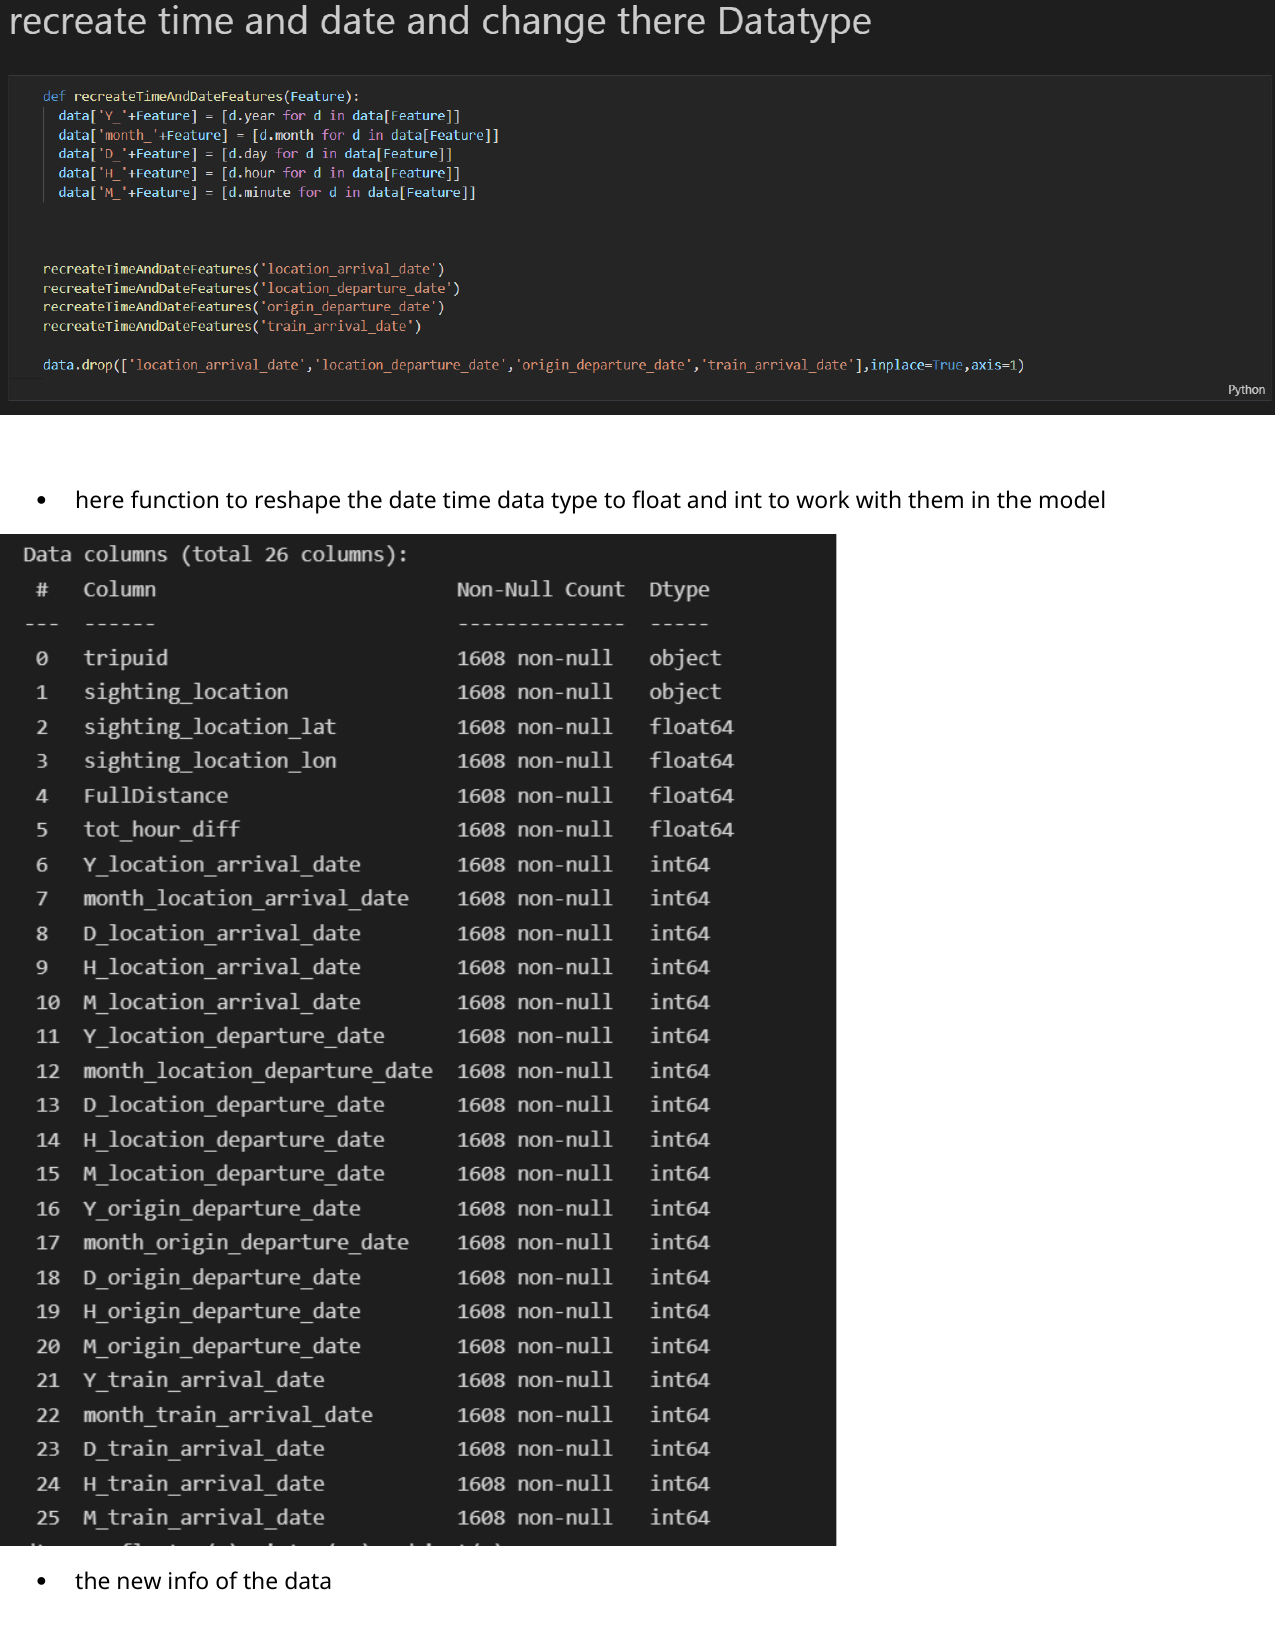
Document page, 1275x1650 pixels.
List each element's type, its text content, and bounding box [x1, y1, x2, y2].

picture [0, 0, 1275, 415]
list the new info of the data [37, 1565, 1275, 1596]
picture [0, 534, 837, 1546]
list here function to reshape the date time data type to float and int to work with them in the model [37, 484, 1275, 515]
